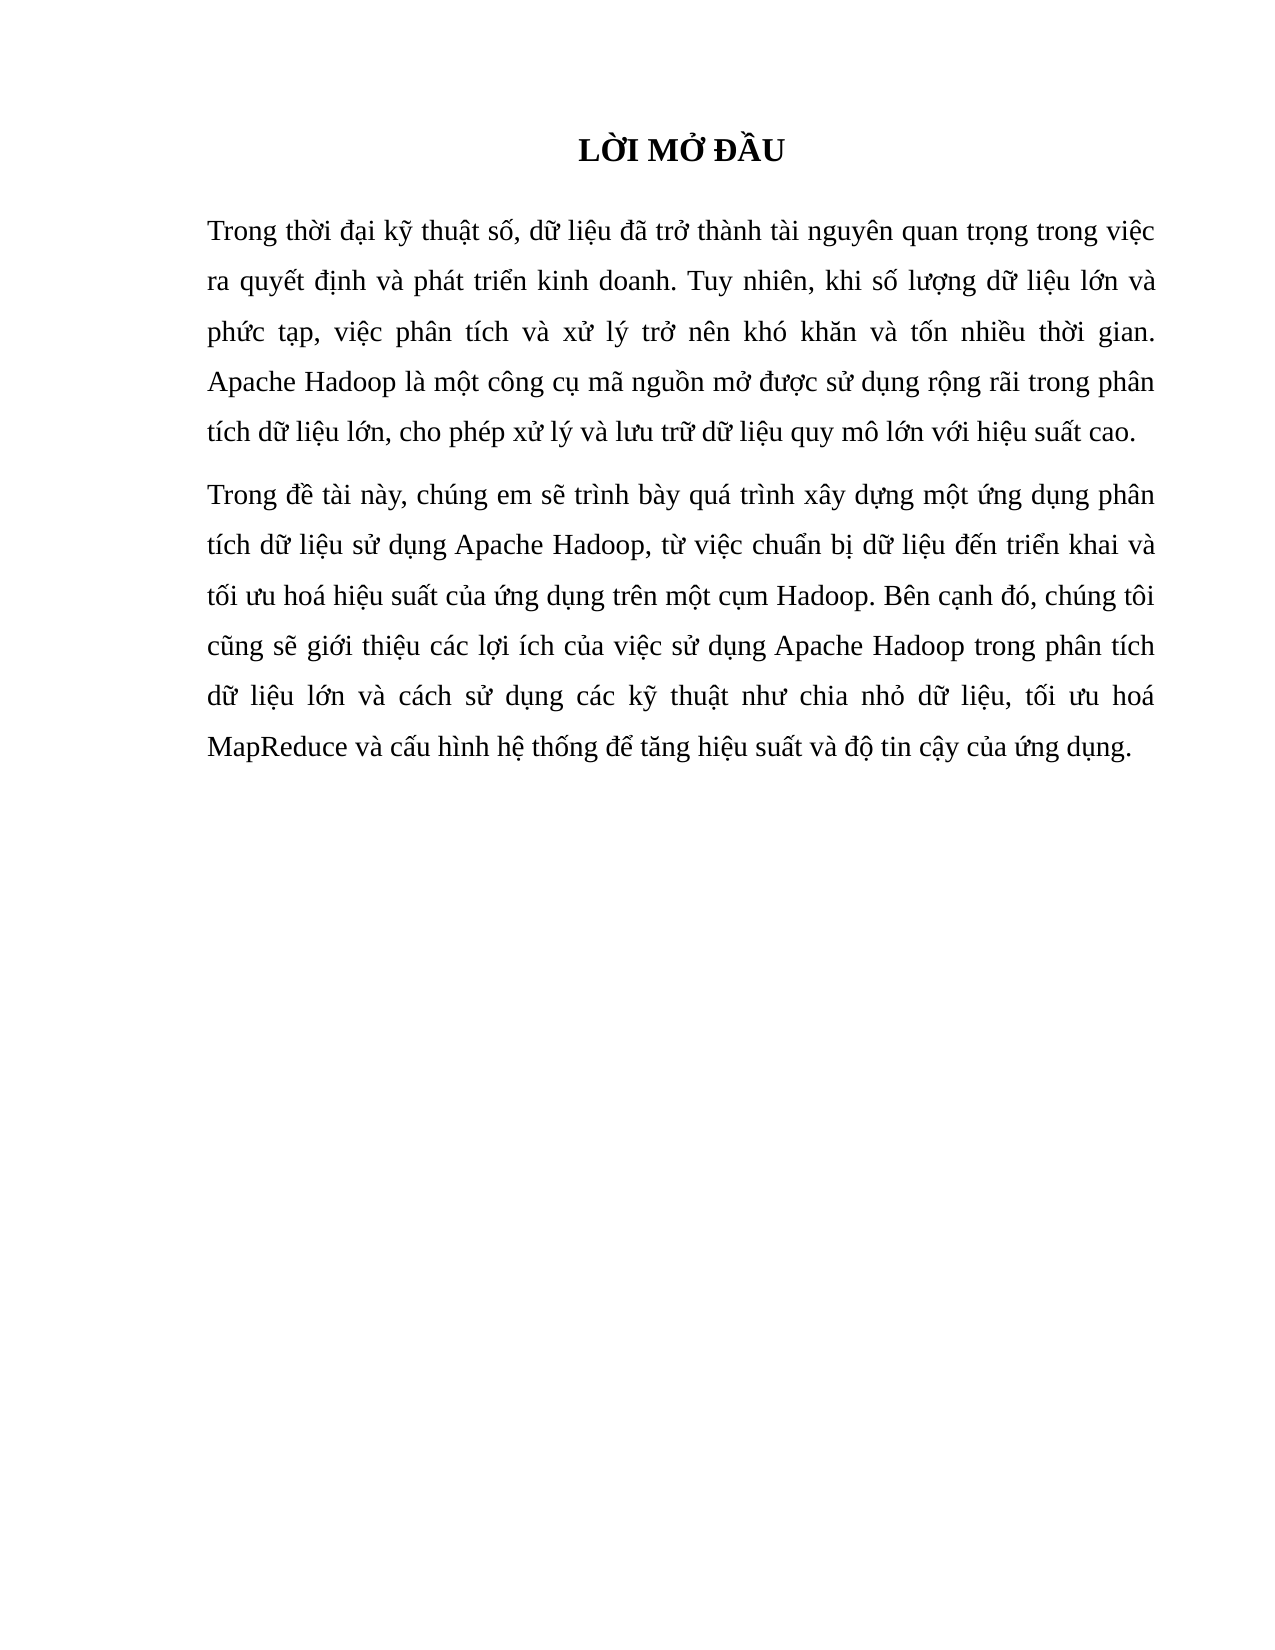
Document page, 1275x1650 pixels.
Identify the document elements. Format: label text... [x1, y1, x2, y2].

text Trong thời đại kỹ thuật số, dữ liệu đã trở thành tài nguyên quan trọng trong việc ra quyết định và phát triển kinh doanh. Tuy nhiên, khi số lượng dữ liệu lớn và phức tạp, việc phân tích và xử lý trở nên khó khăn và tốn nhiều thời gian. Apache Hadoop là một công cụ mã nguồn mở được sử dụng rộng rãi trong phân tích dữ liệu lớn, cho phép xử lý và lưu trữ dữ liệu quy mô lớn với hiệu suất cao. [207, 213, 1157, 448]
subtitle LỜI MỞ ĐẦU [207, 131, 1157, 169]
text Trong đề tài này, chúng em sẽ trình bày quá trình xây dựng một ứng dụng phân tích dữ liệu sử dụng Apache Hadoop, từ việc chuẩn bị dữ liệu đến triển khai và tối ưu hoá hiệu suất của ứng dụng trên một cụm Hadoop. Bên cạnh đó, chúng tôi cũng sẽ giới thiệu các lợi ích của việc sử dụng Apache Hadoop trong phân tích dữ liệu lớn và cách sử dụng các kỹ thuật như chia nhỏ dữ liệu, tối ưu hoá MapReduce và cấu hình hệ thống để tăng hiệu suất và độ tin cậy của ứng dụng. [207, 477, 1157, 762]
